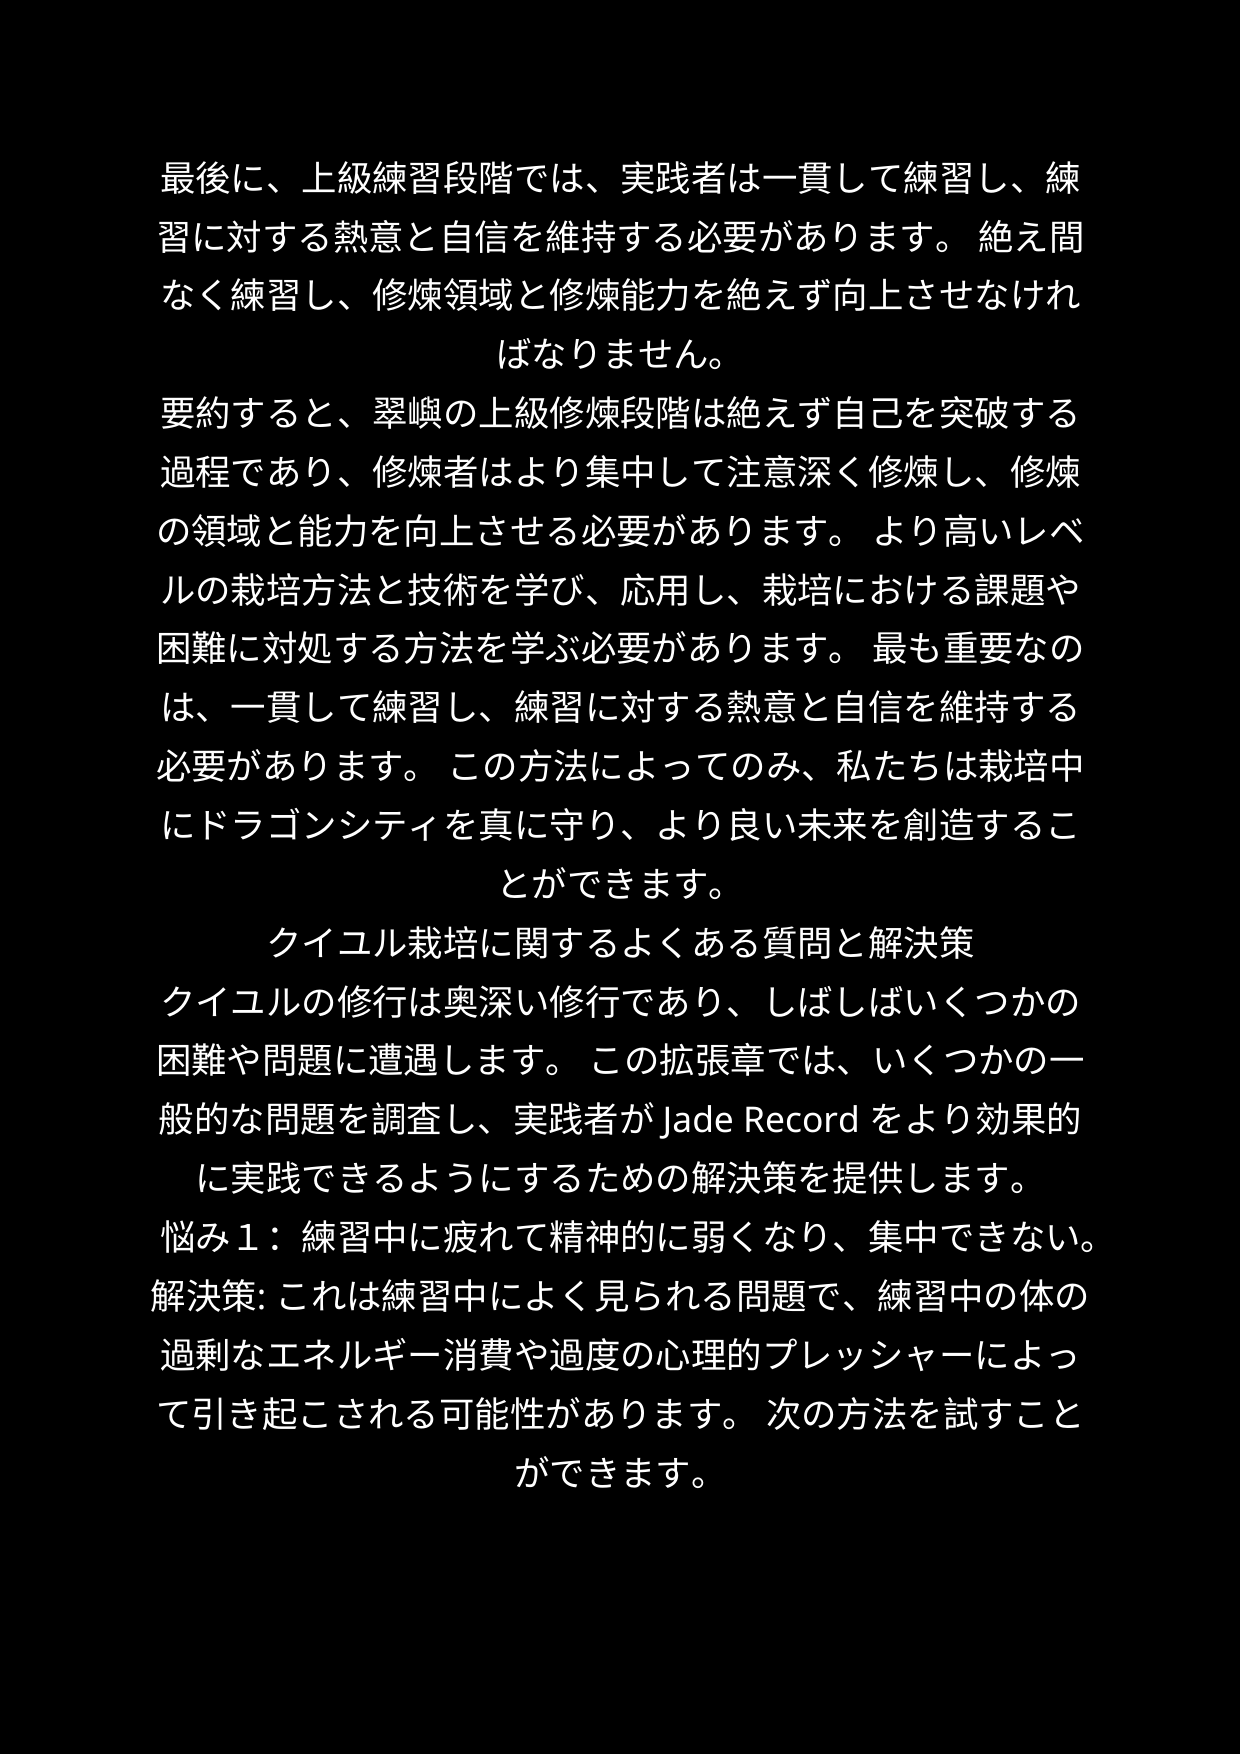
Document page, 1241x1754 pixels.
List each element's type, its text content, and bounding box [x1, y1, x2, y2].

text クイユル栽培に関するよくある質問と解決策 [150, 915, 1090, 966]
text 最後に、上級練習段階では、実践者は一貫して練習し、練習に対する熱意と自信を維持する必要があります。 絶え間なく練習し、修煉領域と修煉能力を絶えず向上させなければなりません。 [150, 150, 1090, 378]
text クイユルの修行は奥深い修行であり、しばしばいくつかの困難や問題に遭遇します。 この拡張章では、いくつかの一般的な問題を調査し、実践者が Jade Record をより効果的に実践できるようにするための解決策を提供します。 [150, 974, 1090, 1202]
text 解決策: これは練習中によく見られる問題で、練習中の体の過剰なエネルギー消費や過度の心理的プレッシャーによって引き起こされる可能性があります。 次の方法を試すことができます。 [150, 1268, 1090, 1496]
text 要約すると、翠嶼の上級修煉段階は絶えず自己を突破する過程であり、修煉者はより集中して注意深く修煉し、修煉の領域と能力を向上させる必要があります。 より高いレベルの栽培方法と技術を学び、応用し、栽培における課題や困難に対処する方法を学ぶ必要があります。 最も重要なのは、一貫して練習し、練習に対する熱意と自信を維持する必要があります。 この方法によってのみ、私たちは栽培中にドラゴンシティを真に守り、より良い未来を創造することができます。 [150, 385, 1090, 907]
text 悩み１：練習中に疲れて精神的に弱くなり、集中できない。 [150, 1209, 1090, 1261]
